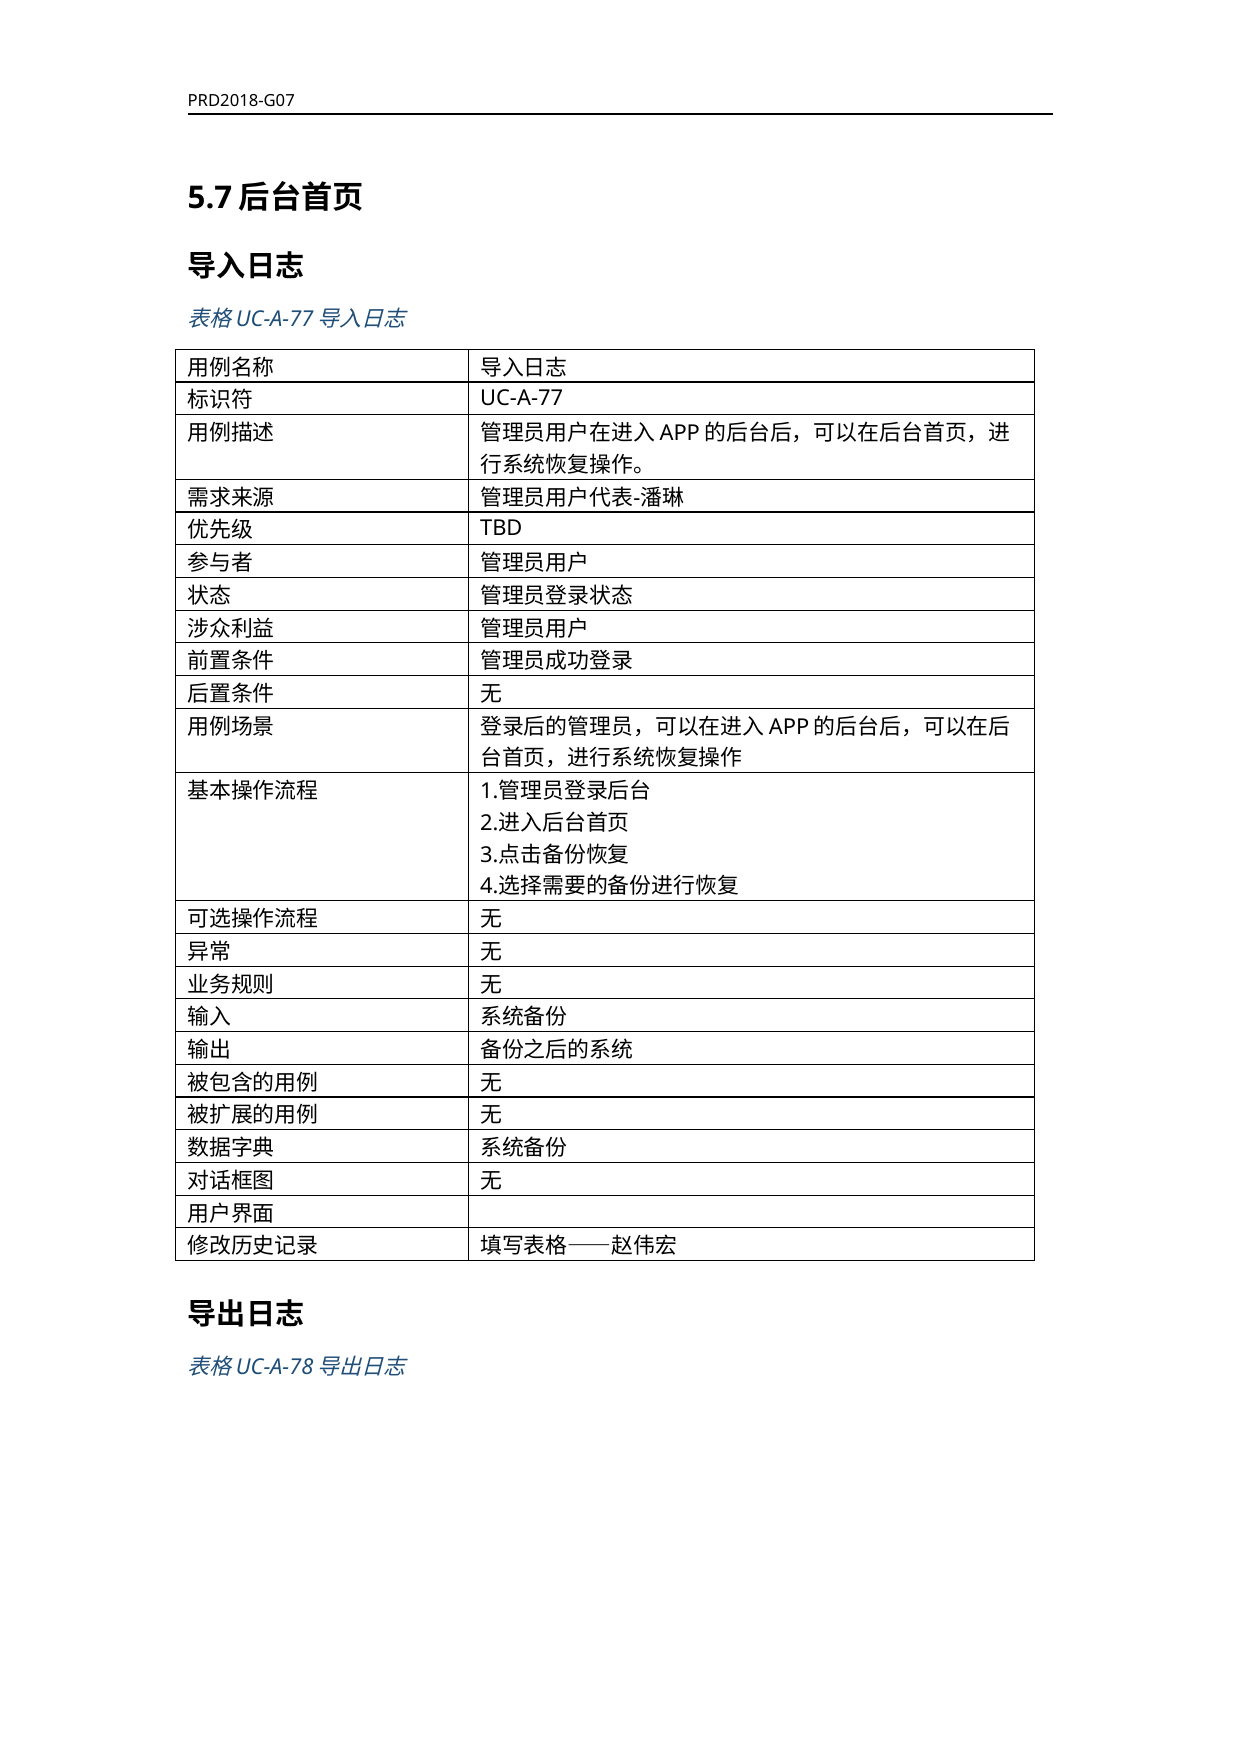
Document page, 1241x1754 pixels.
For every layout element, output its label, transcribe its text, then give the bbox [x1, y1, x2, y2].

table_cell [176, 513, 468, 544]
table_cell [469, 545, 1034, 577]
subtitle 表格UC-A-77导入日志 [187, 300, 1053, 333]
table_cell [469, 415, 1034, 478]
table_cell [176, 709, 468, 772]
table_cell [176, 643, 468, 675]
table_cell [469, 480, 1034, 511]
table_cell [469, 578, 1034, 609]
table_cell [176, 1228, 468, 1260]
subtitle 表格UC-A-78导出日志 [187, 1349, 1053, 1381]
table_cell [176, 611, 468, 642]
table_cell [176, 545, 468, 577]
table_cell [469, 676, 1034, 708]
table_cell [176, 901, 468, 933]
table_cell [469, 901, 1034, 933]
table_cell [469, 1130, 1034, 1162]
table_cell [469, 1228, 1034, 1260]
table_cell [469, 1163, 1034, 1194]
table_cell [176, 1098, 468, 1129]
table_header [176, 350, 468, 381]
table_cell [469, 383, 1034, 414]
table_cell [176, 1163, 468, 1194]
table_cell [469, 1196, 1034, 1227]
text 导入日志 [187, 231, 1053, 296]
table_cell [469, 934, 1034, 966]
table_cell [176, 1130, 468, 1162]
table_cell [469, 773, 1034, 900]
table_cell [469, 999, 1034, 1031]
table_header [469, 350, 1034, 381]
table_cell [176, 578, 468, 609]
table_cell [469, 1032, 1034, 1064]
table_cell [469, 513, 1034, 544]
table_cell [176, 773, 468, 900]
text 5.7后台首页 [187, 162, 1053, 227]
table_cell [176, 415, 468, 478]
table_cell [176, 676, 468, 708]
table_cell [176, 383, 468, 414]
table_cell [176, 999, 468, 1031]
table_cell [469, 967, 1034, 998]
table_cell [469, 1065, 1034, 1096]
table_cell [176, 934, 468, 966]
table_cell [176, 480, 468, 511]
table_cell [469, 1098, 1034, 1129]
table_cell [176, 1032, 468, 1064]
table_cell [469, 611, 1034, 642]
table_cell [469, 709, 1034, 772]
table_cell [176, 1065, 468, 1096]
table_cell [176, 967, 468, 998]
text 导出日志 [187, 337, 1053, 1344]
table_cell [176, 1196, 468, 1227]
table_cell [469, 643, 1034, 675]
